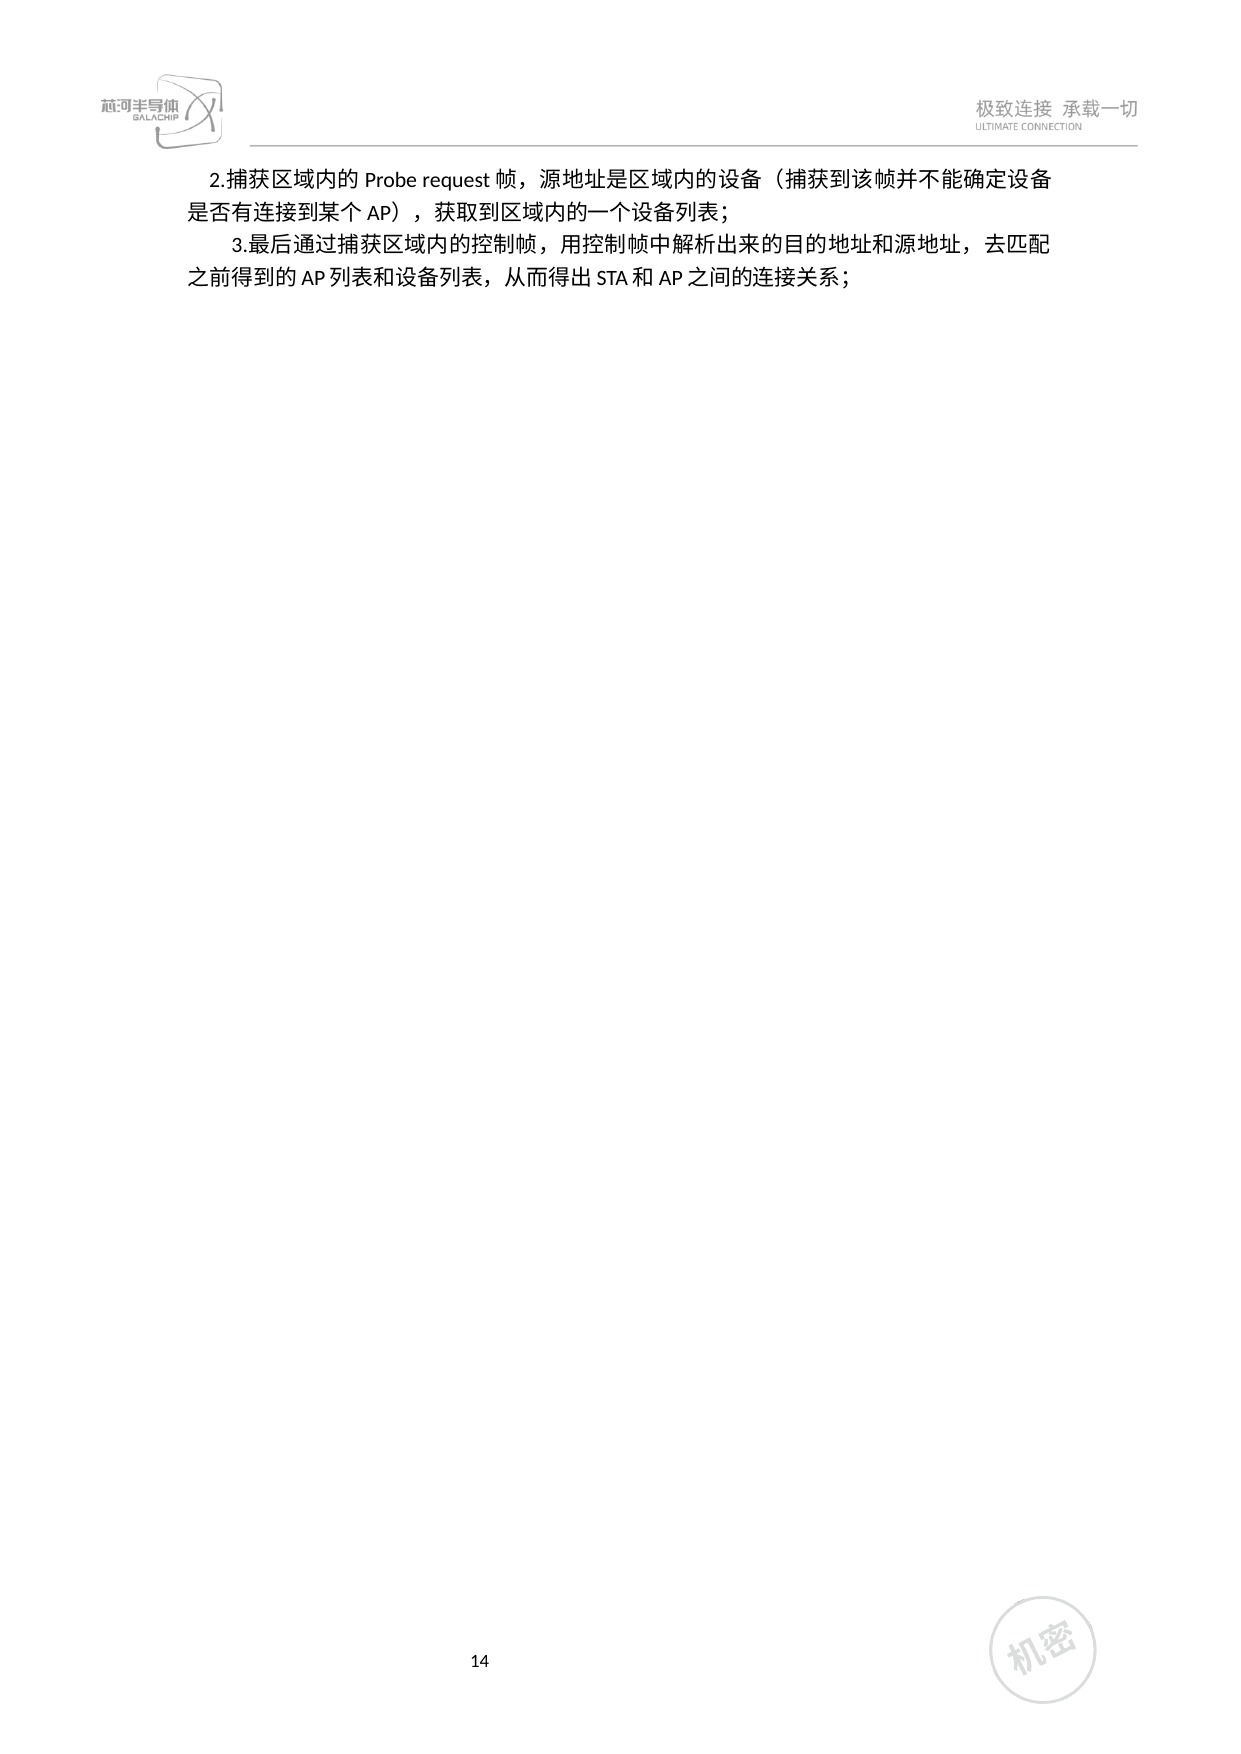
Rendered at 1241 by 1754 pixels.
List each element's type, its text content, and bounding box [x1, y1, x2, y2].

list 3.最后通过捕获区域内的控制帧，用控制帧中解析出来的目的地址和源地址，去匹配之前得到的AP列表和设备列表，从而得出STA和AP之间的连接关系； [187, 227, 1053, 292]
picture [101, 74, 1139, 149]
list 2.捕获区域内的Probe request帧，源地址是区域内的设备（捕获到该帧并不能确定设备是否有连接到某个AP），获取到区域内的一个设备列表； [187, 162, 1053, 227]
picture [971, 1578, 1115, 1722]
